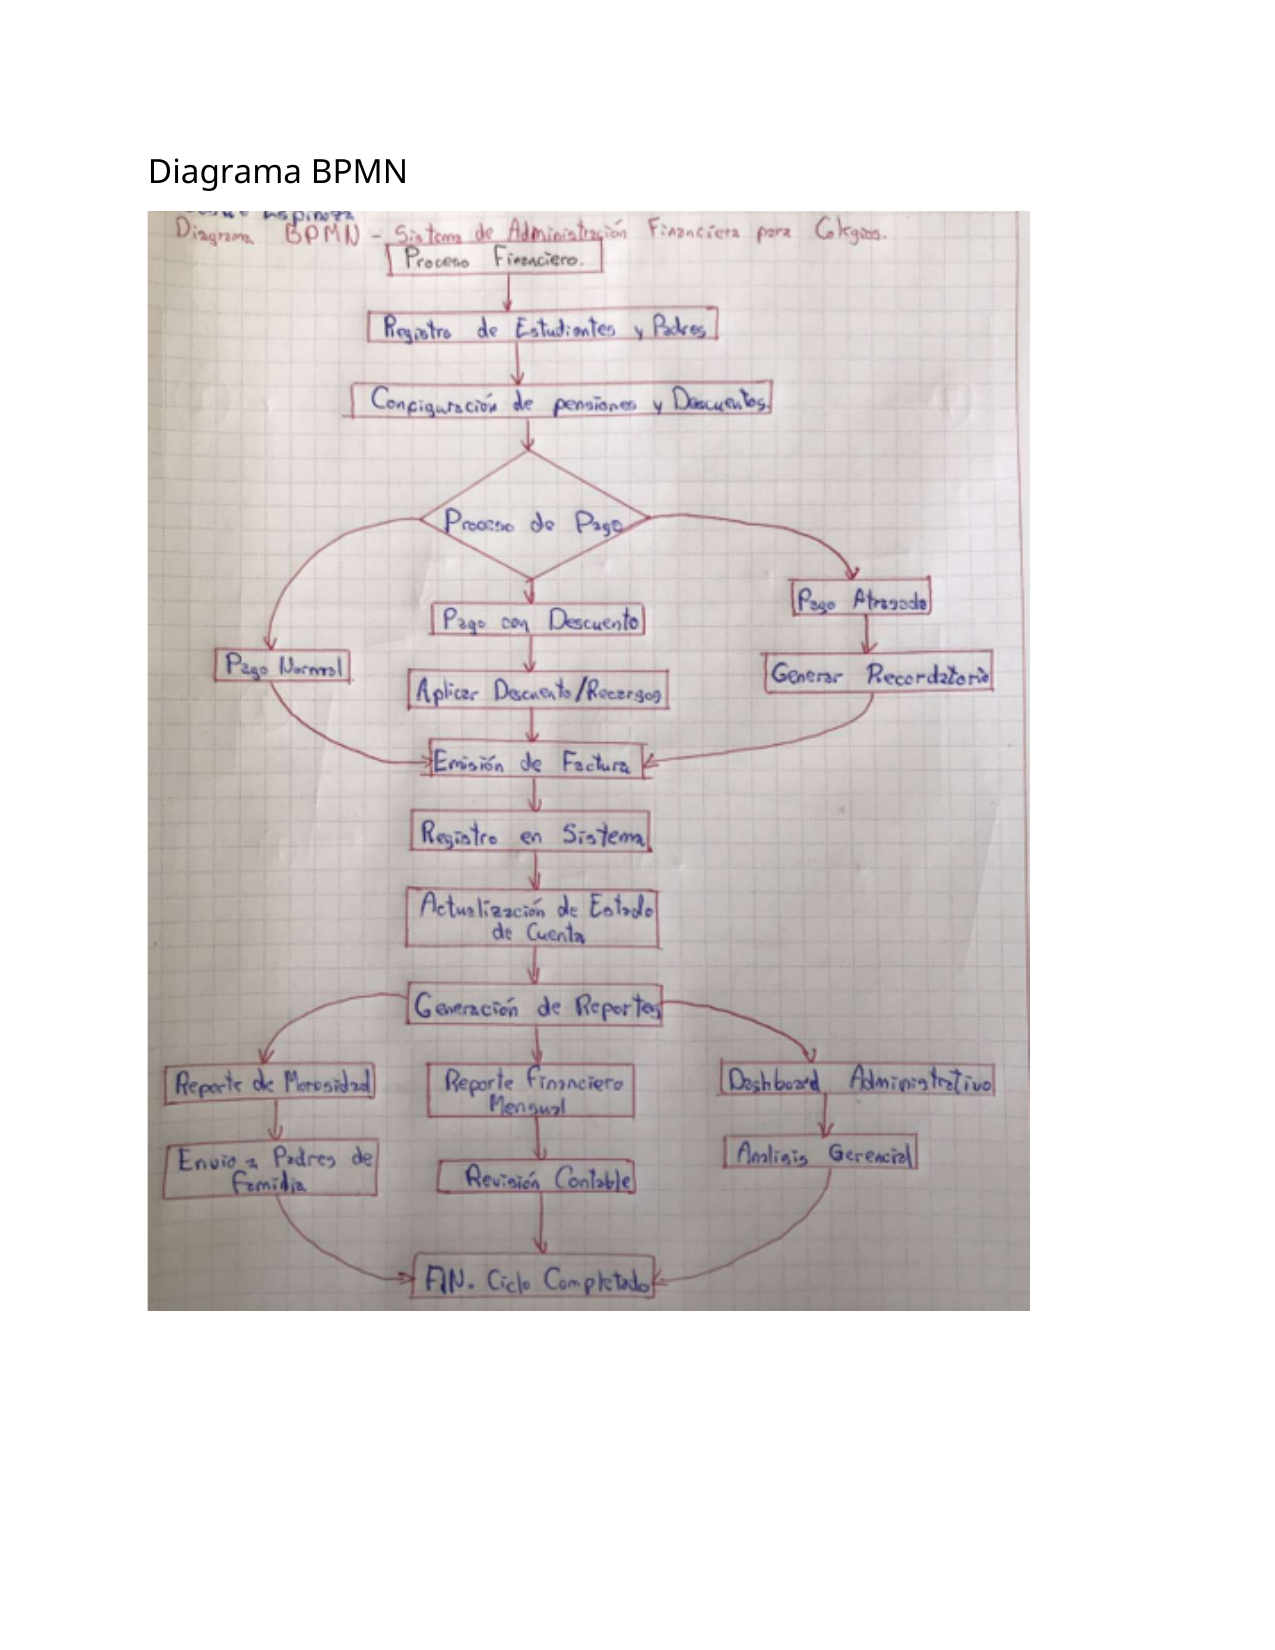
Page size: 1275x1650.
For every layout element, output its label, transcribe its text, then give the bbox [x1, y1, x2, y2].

subtitle Diagrama BPMN [148, 148, 1127, 193]
picture [147, 211, 1030, 1311]
